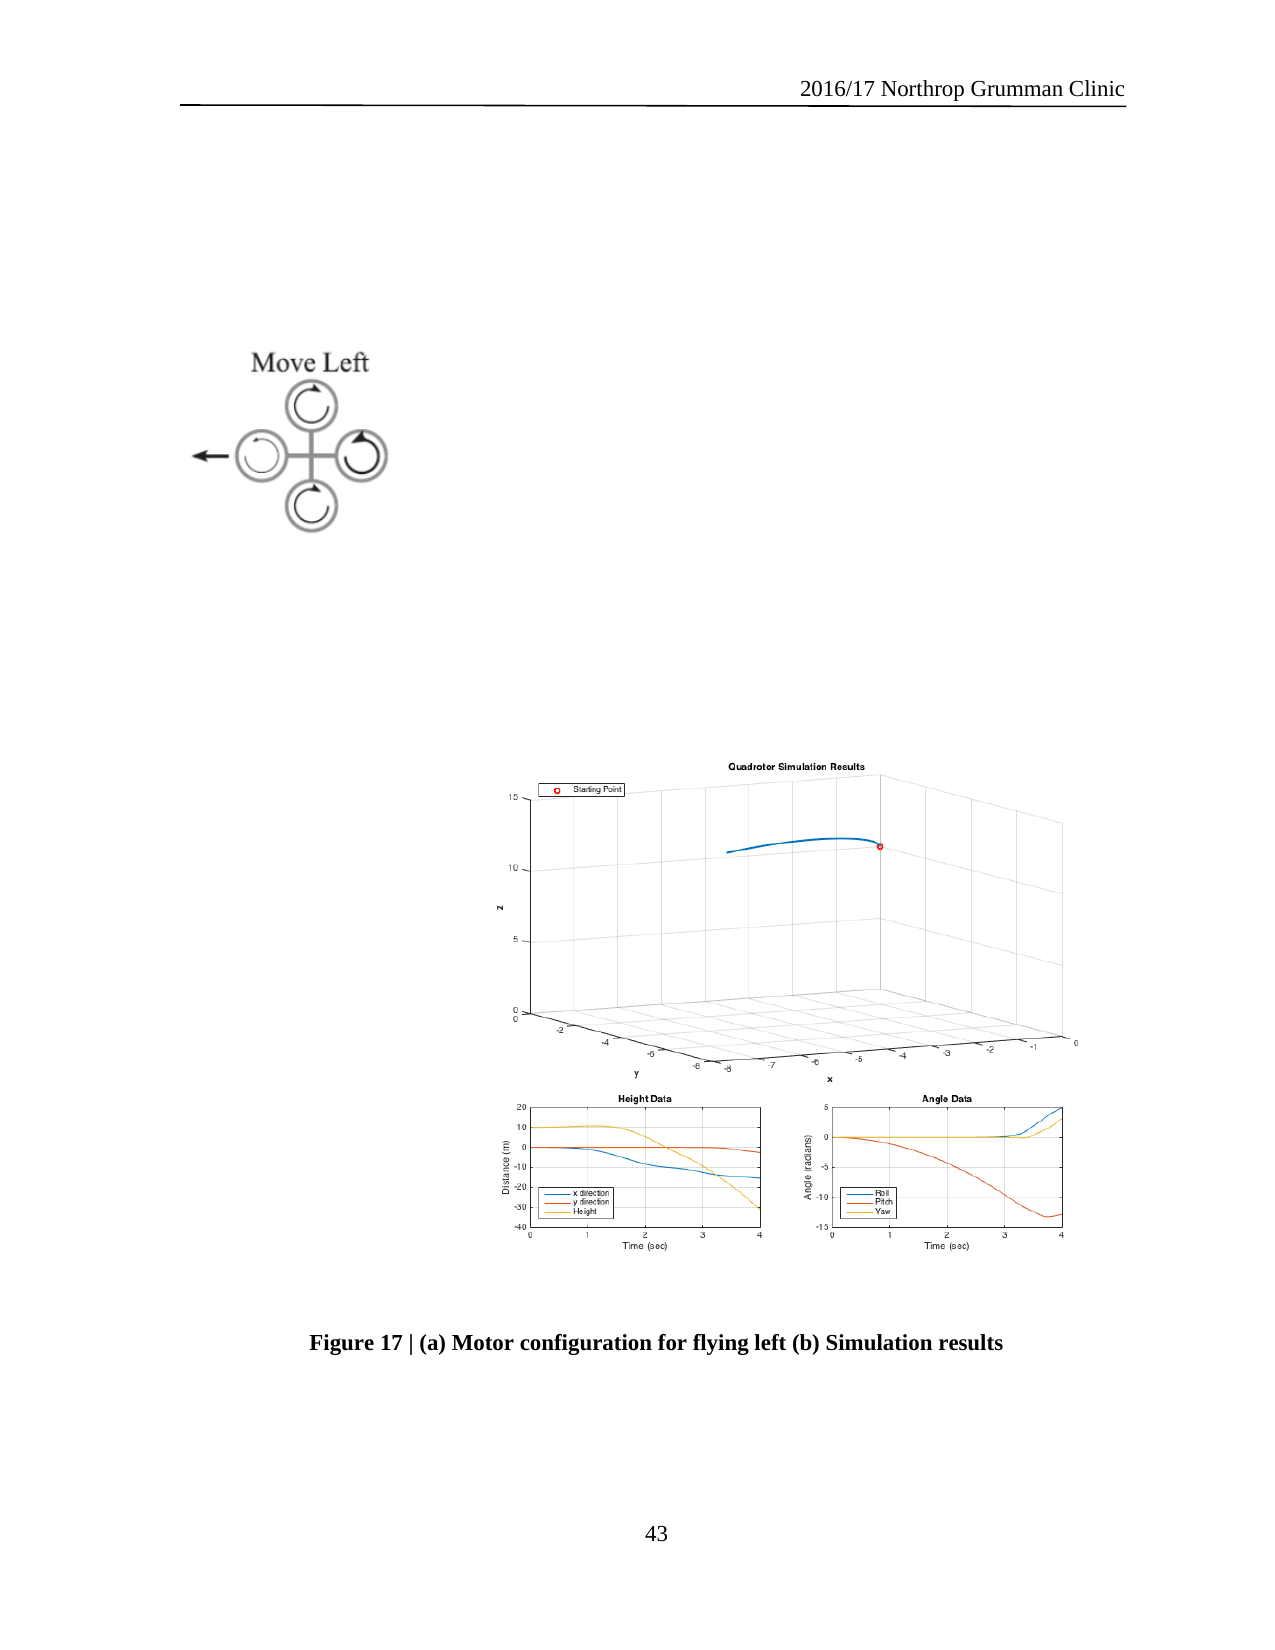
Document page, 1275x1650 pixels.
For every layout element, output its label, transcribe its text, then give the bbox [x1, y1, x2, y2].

text Figure 17 | (a) Motor configuration for flying left (b) Simulation results [187, 1329, 1125, 1355]
picture [441, 733, 1125, 1288]
picture [189, 335, 402, 550]
